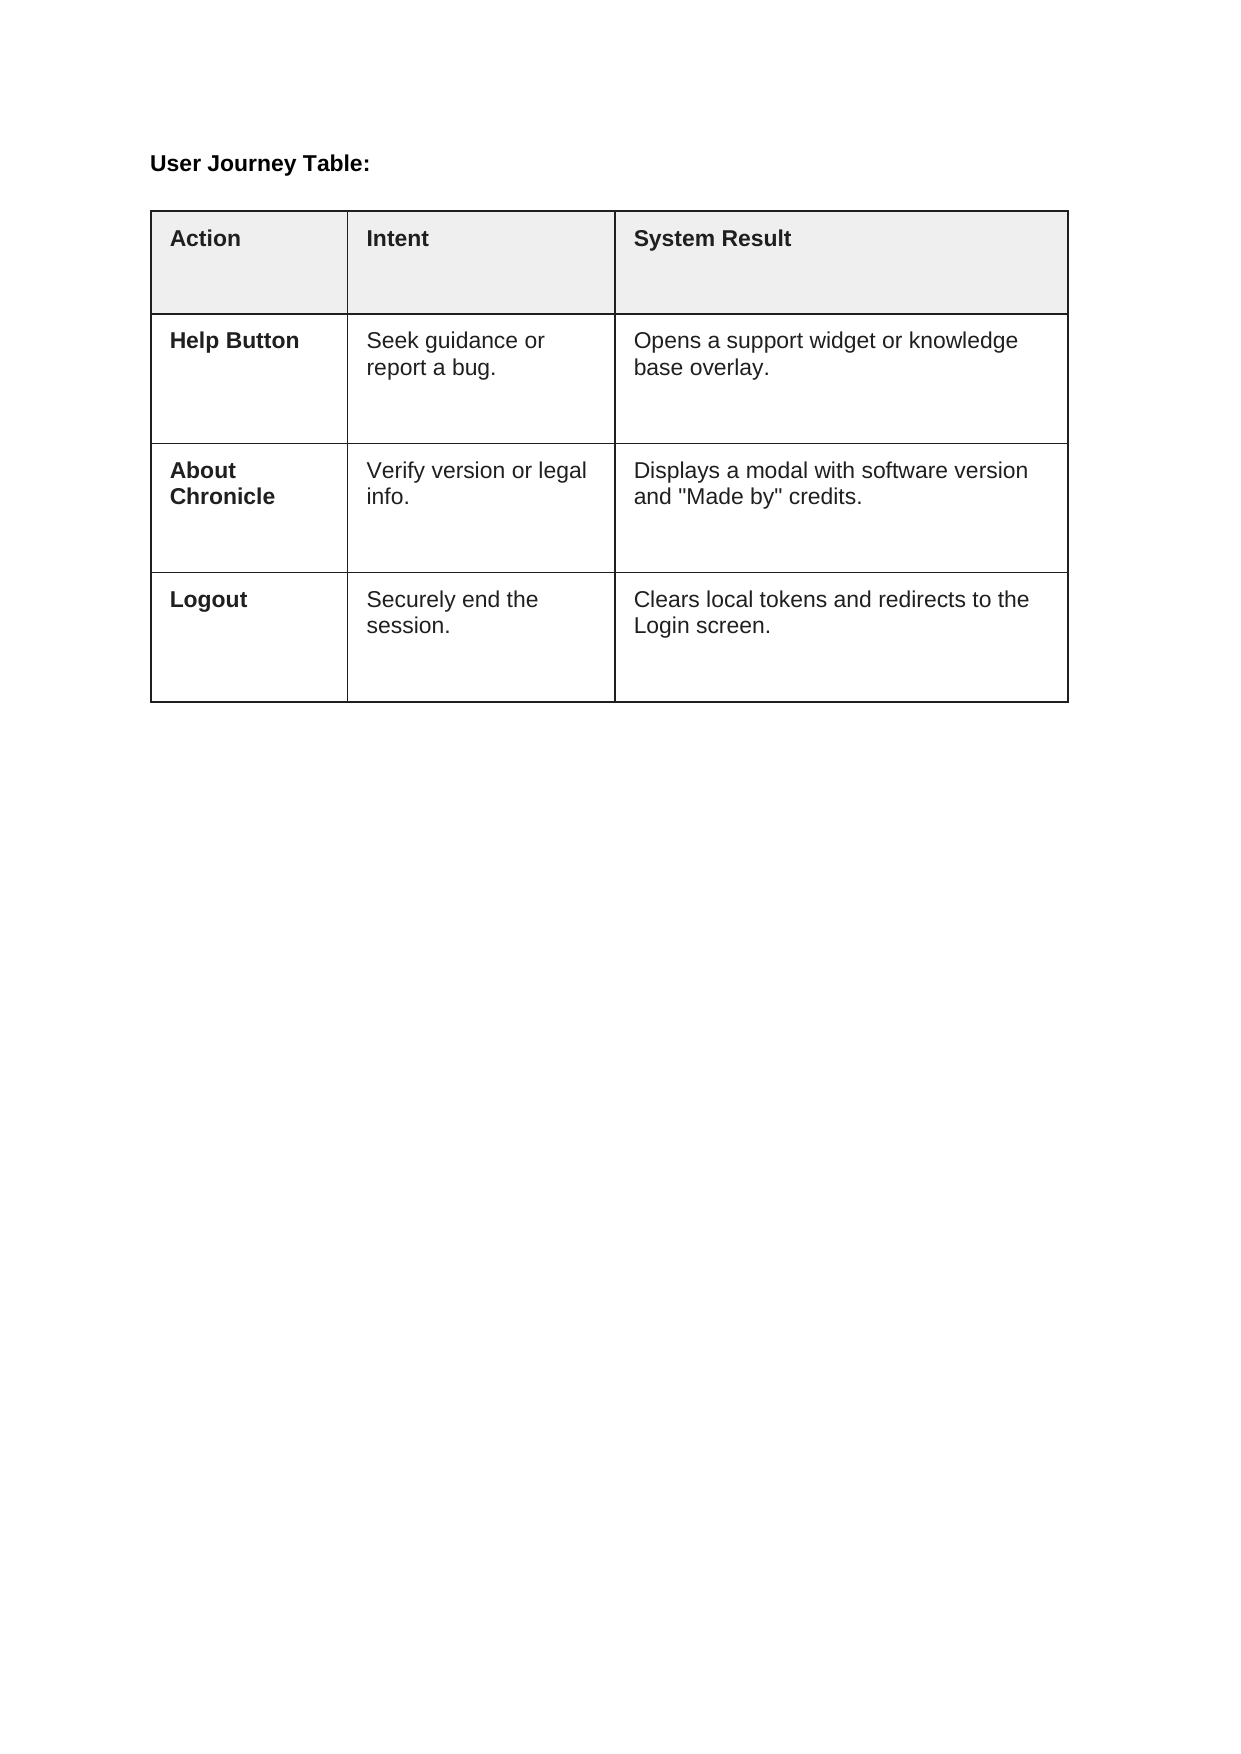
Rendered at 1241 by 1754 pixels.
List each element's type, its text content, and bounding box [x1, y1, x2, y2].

table_cell Opens a support widget or knowledge base overlay. [616, 315, 1067, 443]
table_cell Seek guidance or report a bug. [348, 315, 614, 443]
table_header Action [152, 212, 347, 313]
table_cell Displays a modal with software version and "Made by" credits. [616, 444, 1067, 572]
table_header Intent [348, 212, 614, 313]
table_cell About Chronicle [152, 444, 347, 572]
table_cell Clears local tokens and redirects to the Login screen. [616, 573, 1067, 701]
table_header System Result [616, 212, 1067, 313]
text User Journey Table: [150, 150, 1090, 176]
table_cell Logout [152, 573, 347, 701]
table_cell Securely end the session. [348, 573, 614, 701]
table_cell Verify version or legal info. [348, 444, 614, 572]
table_cell Help Button [152, 315, 347, 443]
